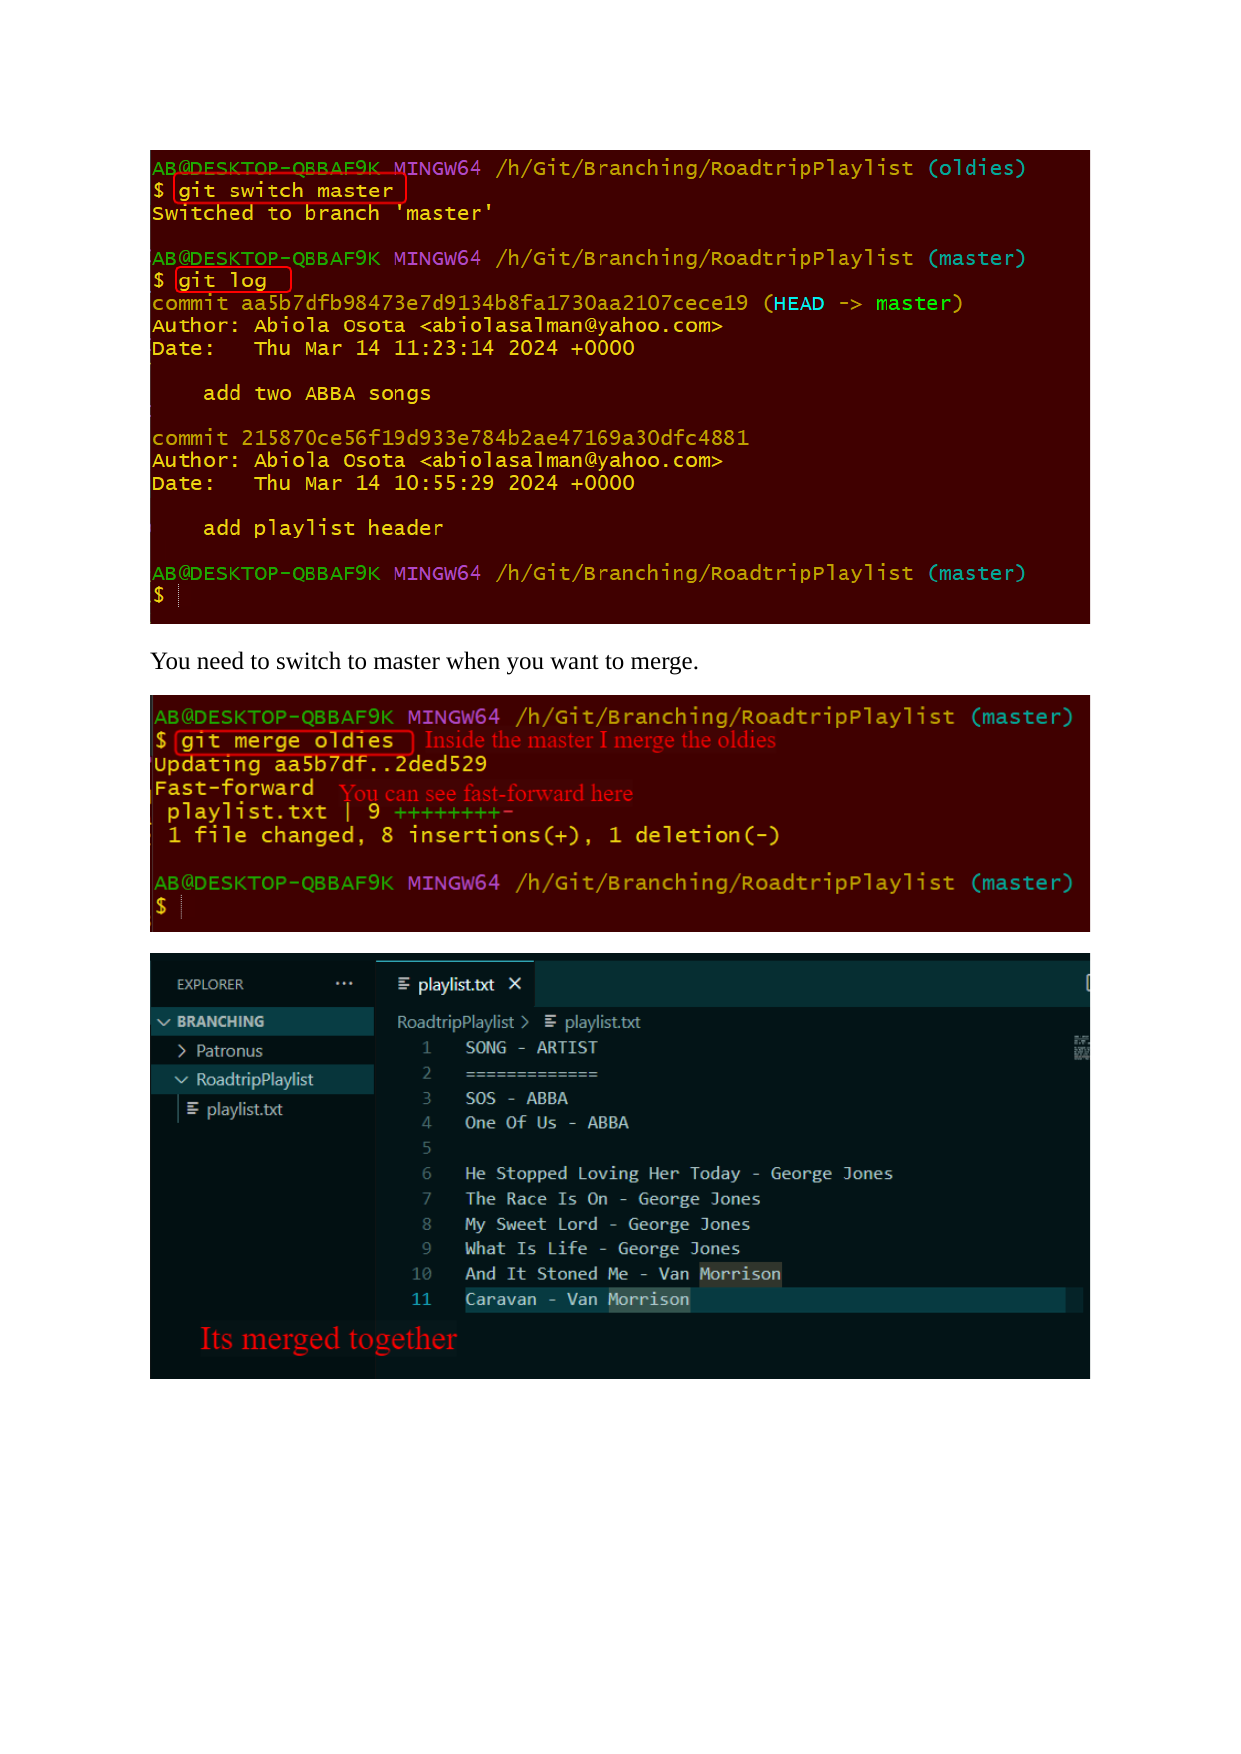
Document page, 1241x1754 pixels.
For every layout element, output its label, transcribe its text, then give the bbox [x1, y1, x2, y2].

picture [150, 695, 1091, 932]
picture [150, 953, 1091, 1379]
text You need to switch to master when you want to merge. [150, 646, 1090, 674]
picture [150, 150, 1091, 624]
